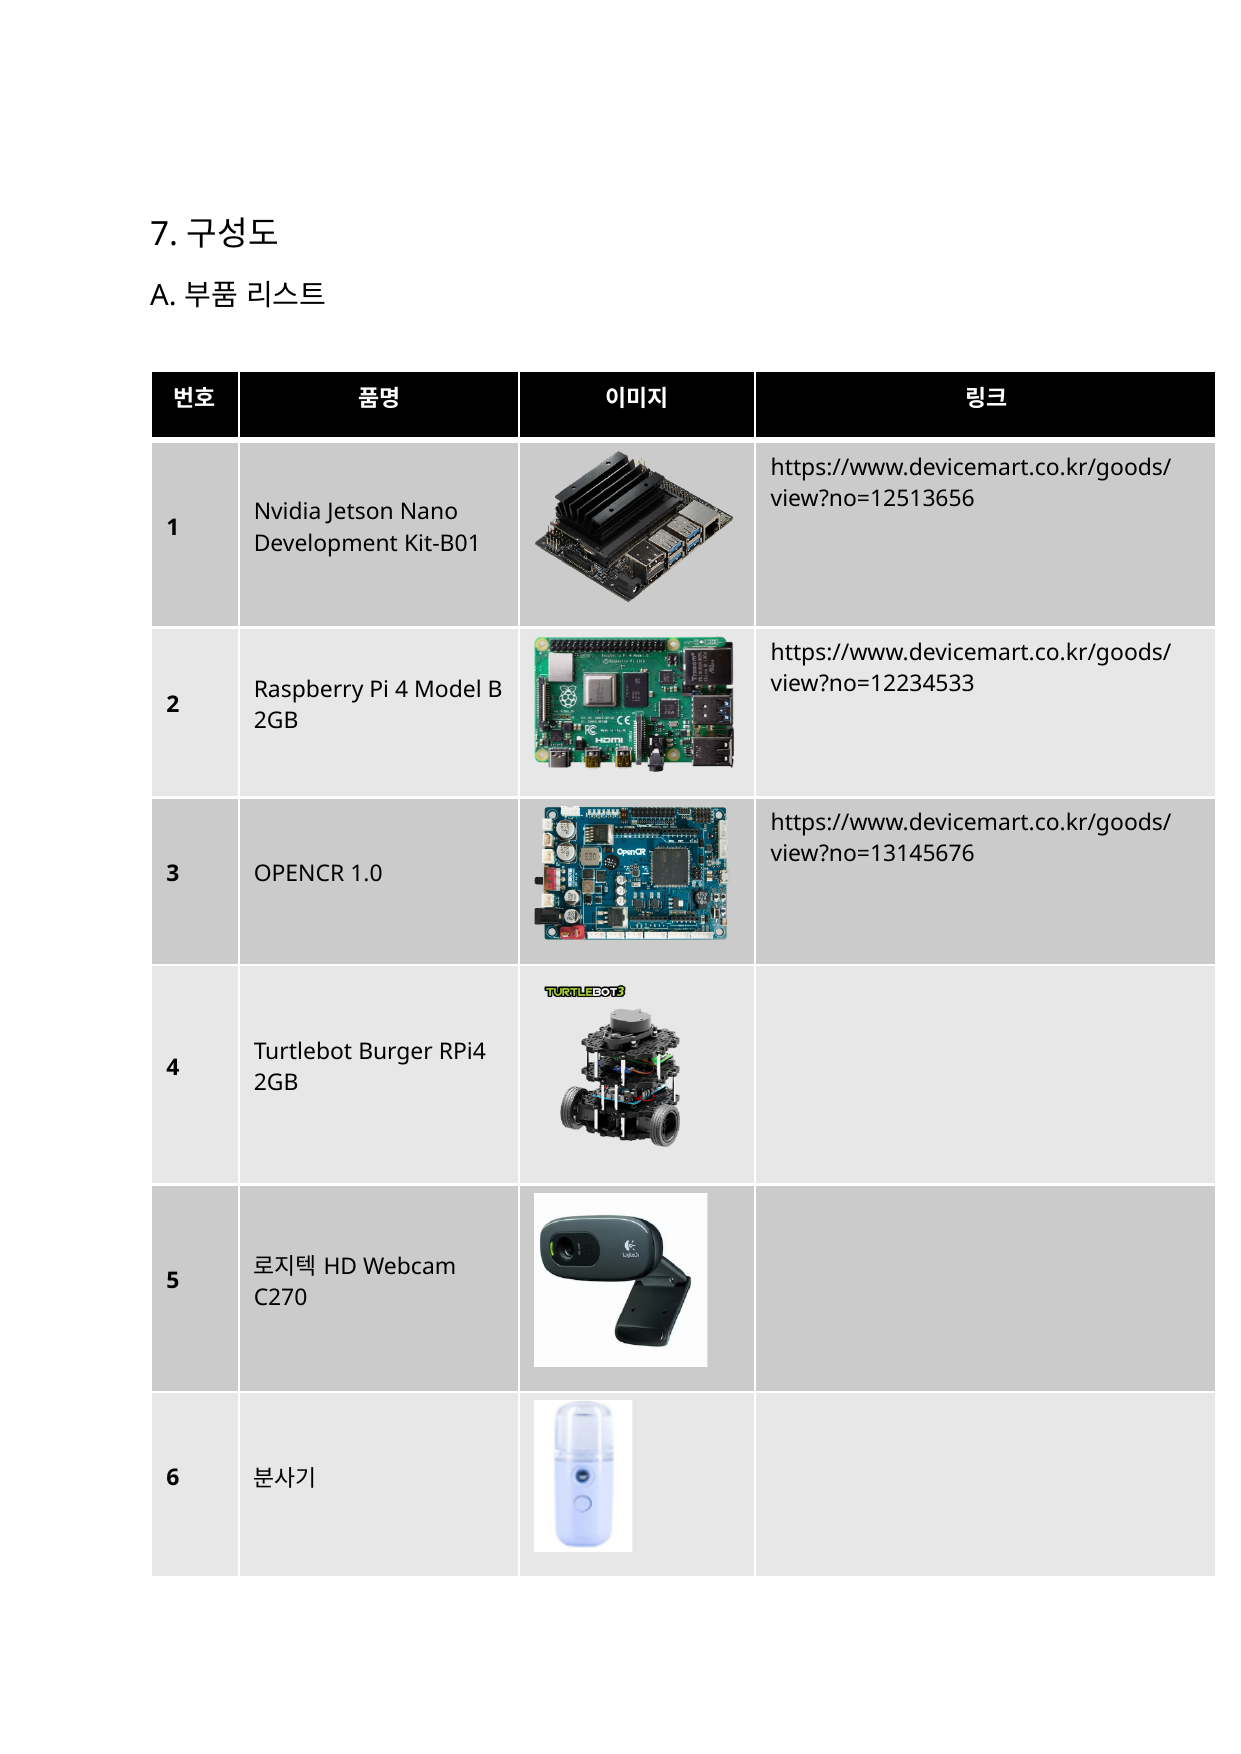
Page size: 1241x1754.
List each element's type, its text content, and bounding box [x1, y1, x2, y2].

table_cell 로지텍 HD Webcam C270 [240, 1186, 518, 1391]
table_cell https://www.devicemart.co.kr/goods/view?no=12513656 [756, 443, 1215, 626]
table_header 번호 [152, 372, 238, 437]
table_cell Nvidia Jetson Nano Development Kit-B01 [240, 443, 518, 626]
table_cell [756, 966, 1215, 1183]
table_cell 6 [152, 1393, 238, 1576]
table_cell [520, 443, 754, 626]
table_cell https://www.devicemart.co.kr/goods/view?no=13145676 [756, 799, 1215, 964]
table_cell [520, 629, 754, 796]
picture [534, 973, 720, 1160]
table_cell https://www.devicemart.co.kr/goods/view?no=12234533 [756, 629, 1215, 796]
table_cell 1 [152, 443, 238, 626]
table_cell 4 [152, 966, 238, 1183]
table_cell Raspberry Pi 4 Model B 2GB [240, 629, 518, 796]
picture [534, 806, 730, 940]
table_cell 3 [152, 799, 238, 964]
picture [534, 1193, 708, 1367]
table_header 이미지 [520, 372, 754, 437]
subtitle 7. 구성도 [150, 206, 1090, 255]
table_header 품명 [240, 372, 518, 437]
table_cell 분사기 [240, 1393, 518, 1576]
picture [534, 1400, 633, 1552]
table_header 링크 [756, 372, 1215, 437]
table_cell [520, 966, 754, 1183]
table_cell Turtlebot Burger RPi4 2GB [240, 966, 518, 1183]
picture [534, 450, 735, 603]
table_cell OPENCR 1.0 [240, 799, 518, 964]
table_cell [520, 1393, 754, 1576]
subtitle A. 부품 리스트 [150, 271, 1090, 314]
table_cell 2 [152, 629, 238, 796]
picture [534, 636, 735, 773]
table_cell [756, 1186, 1215, 1391]
table_cell 5 [152, 1186, 238, 1391]
table_cell [756, 1393, 1215, 1576]
table_cell [520, 799, 754, 964]
table_cell [520, 1186, 754, 1391]
